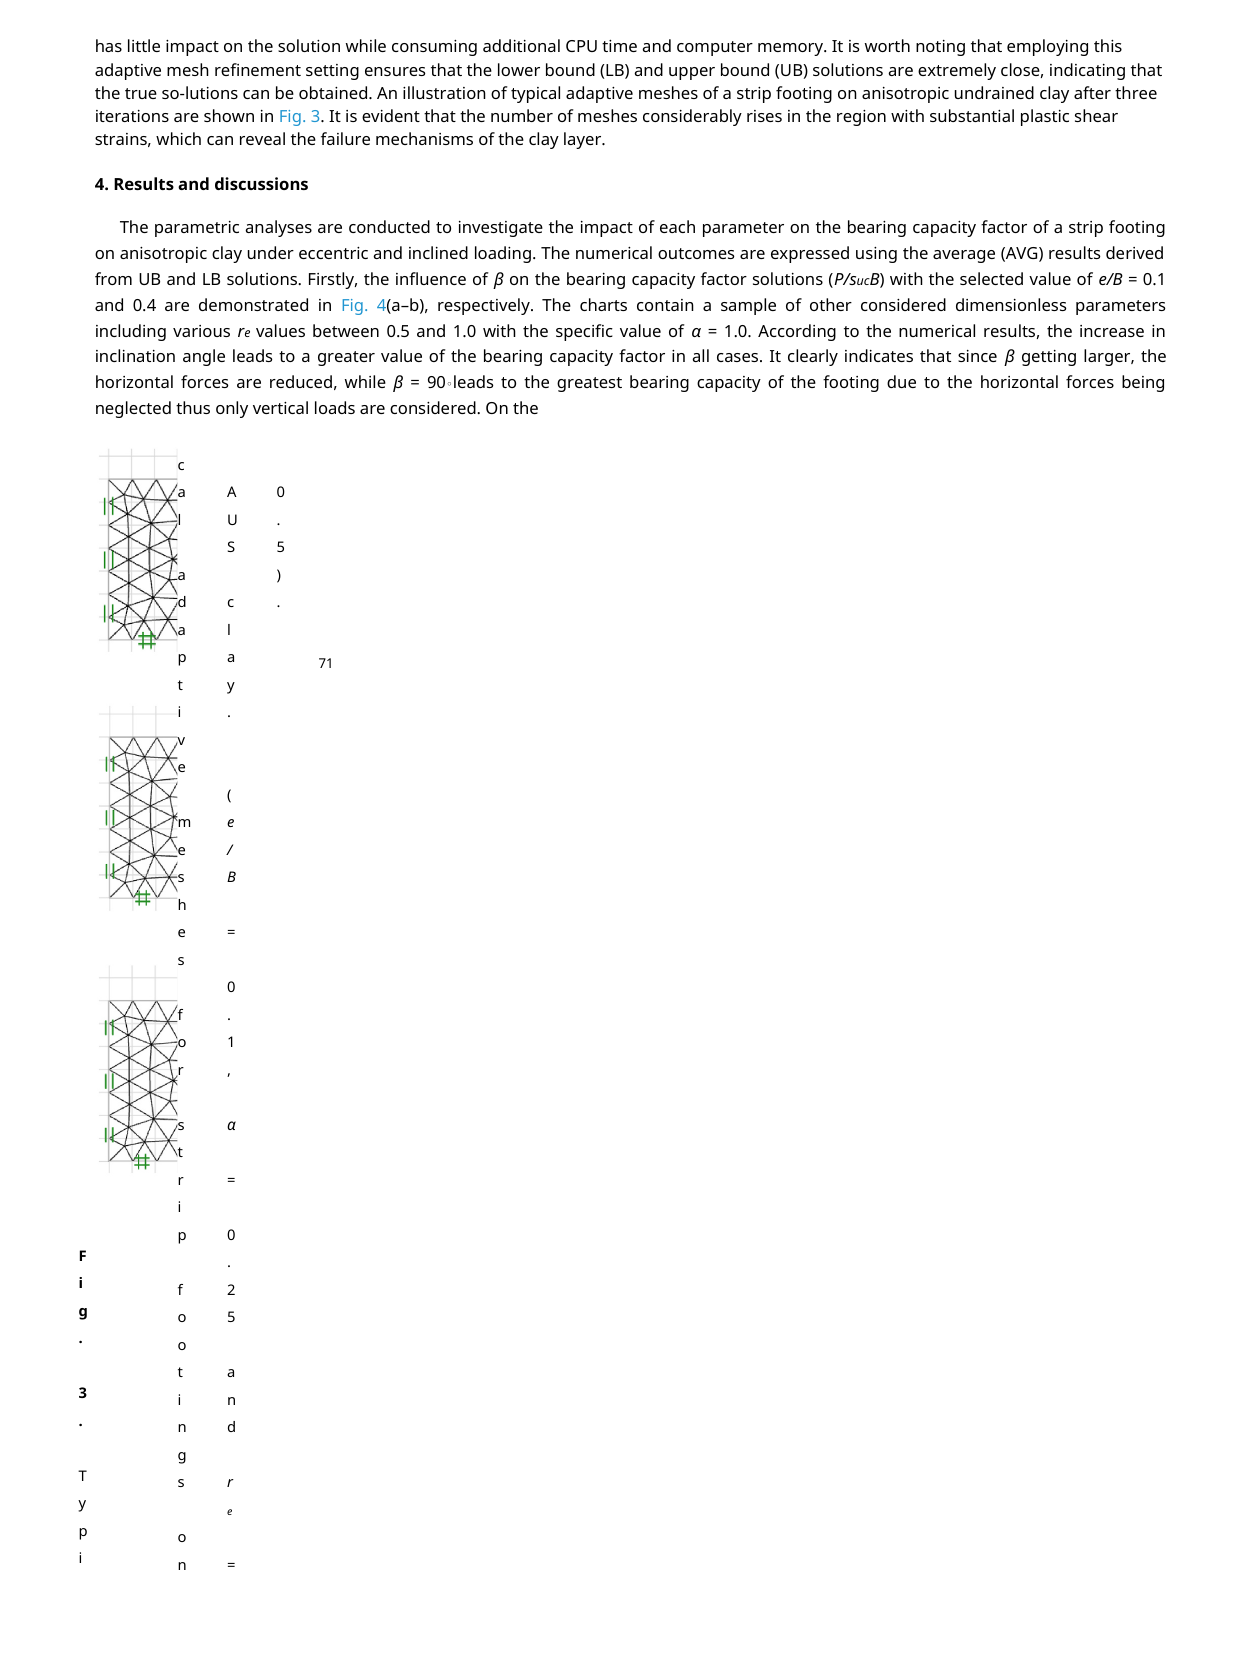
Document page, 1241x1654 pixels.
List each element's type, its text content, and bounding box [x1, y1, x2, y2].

text has little impact on the solution while consuming additional CPU time and computer memory. It is worth noting that employing this adaptive mesh refinement setting ensures that the lower bound (LB) and upper bound (UB) solutions are extremely close, indicating that the true so-lutions can be obtained. An illustration of typical adaptive meshes of a strip footing on anisotropic undrained clay after three iterations are shown in Fig. 3. It is evident that the number of meshes considerably rises in the region with substantial plastic shear strains, which can reveal the failure mechanisms of the clay layer. [94, 35, 1169, 150]
text 71 [276, 653, 375, 672]
picture [97, 447, 178, 1229]
text The parametric analyses are conducted to investigate the impact of each parameter on the bearing capacity factor of a strip footing on anisotropic clay under eccentric and inclined loading. The numerical outcomes are expressed using the average (AVG) results derived from UB and LB solutions. Firstly, the influence of β on the bearing capacity factor solutions (P/sucB) with the selected value of e/B = 0.1 and 0.4 are demonstrated in Fig. 4(a–b), respectively. The charts contain a sample of other considered dimensionless parameters including various re values between 0.5 and 1.0 with the specific value of α = 1.0. According to the numerical results, the increase in inclination angle leads to a greater value of the bearing capacity factor in all cases. It clearly indicates that since β getting larger, the horizontal forces are reduced, while β = 90◦leads to the greatest bearing capacity of the footing due to the horizontal forces being neglected thus only vertical loads are considered. On the [94, 213, 1167, 420]
text 4. Results and discussions [94, 173, 1169, 195]
